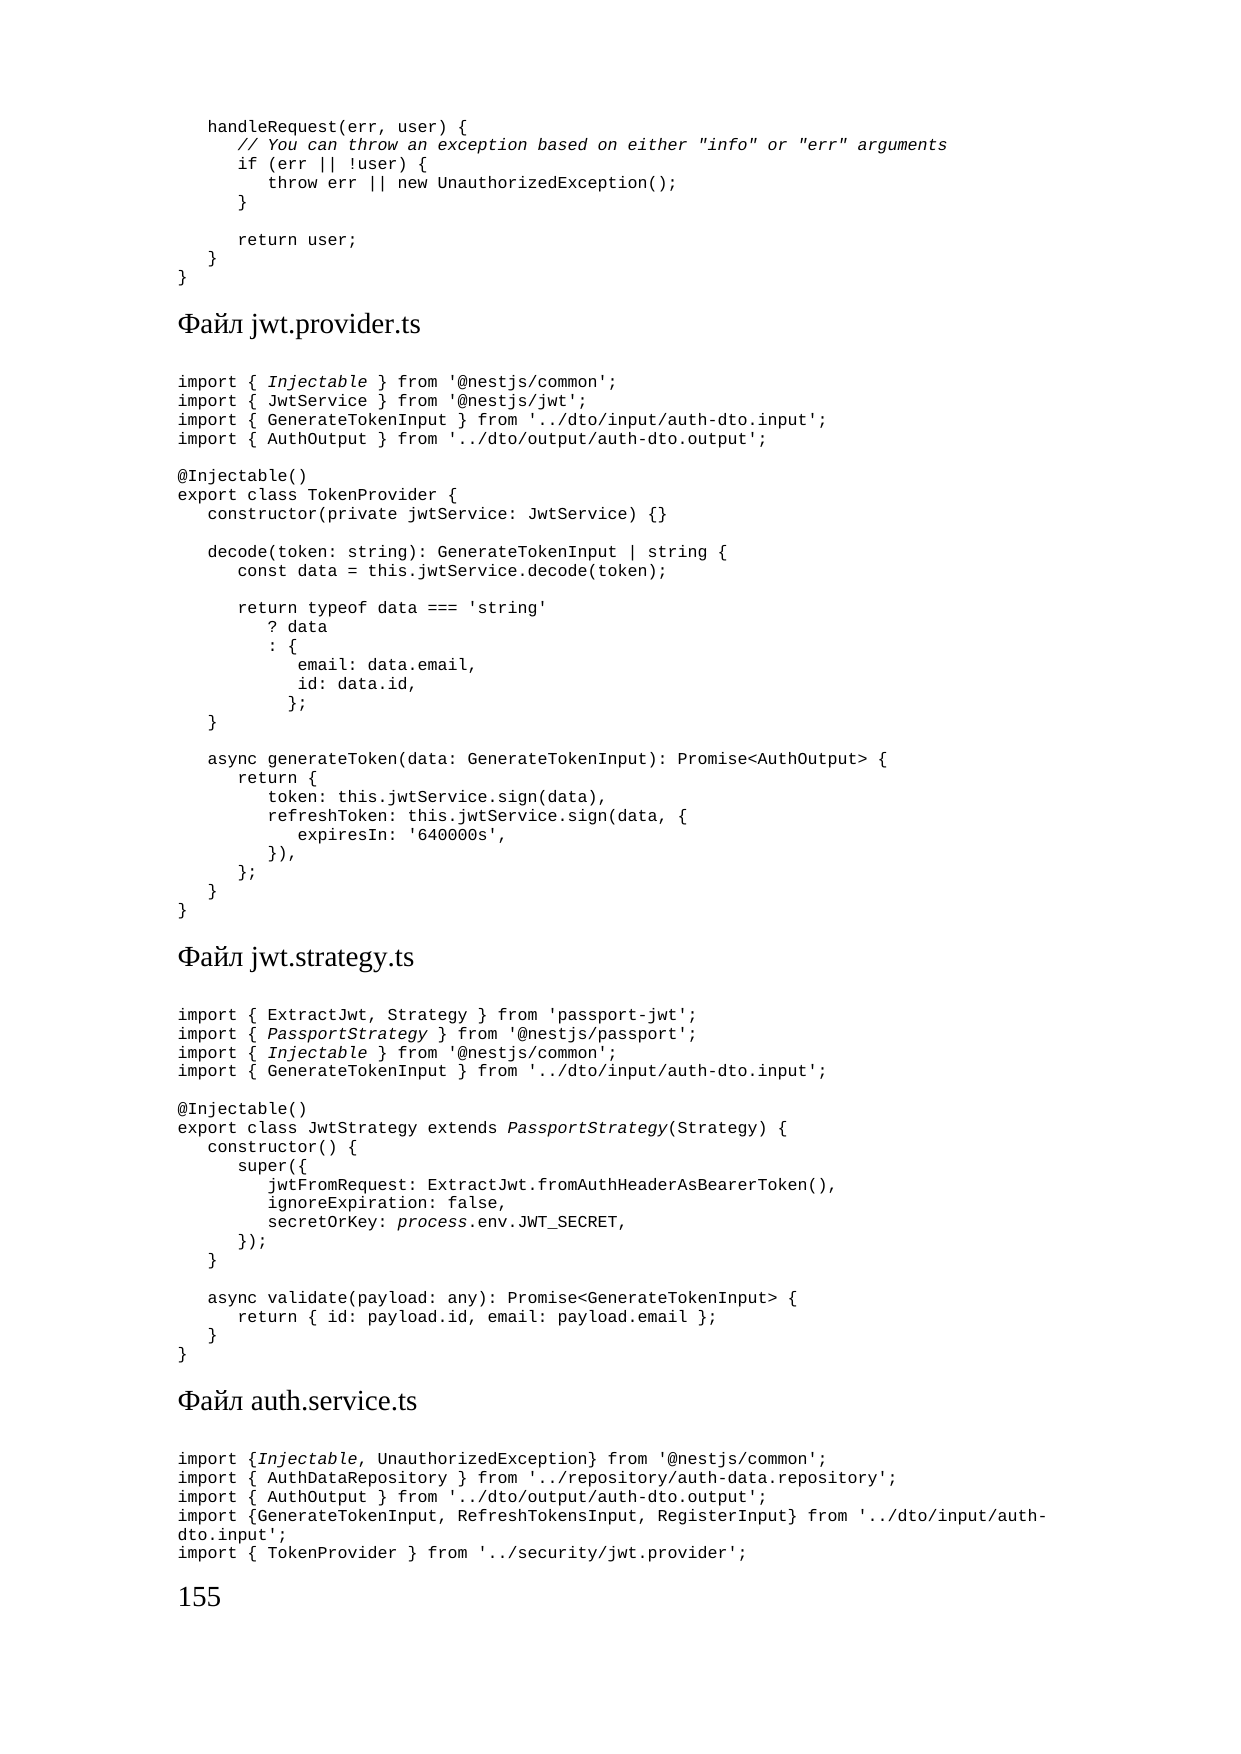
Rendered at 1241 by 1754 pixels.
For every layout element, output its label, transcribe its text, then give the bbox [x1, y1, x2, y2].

text import { Injectable } from '@nestjs/common'; import { JwtService } from '@nestjs/jwt'; import { GenerateTokenInput } from '../dto/input/auth-dto.input'; import { AuthOutput } from '../dto/output/auth-dto.output'; @Injectable() export class TokenProvider { constructor(private jwtService: JwtService) {} decode(token: string): GenerateTokenInput | string { const data = this.jwtService.decode(token); return typeof data === 'string' ? data : { email: data.email, id: data.id, }; } async generateToken(data: GenerateTokenInput): Promise<AuthOutput> { return { token: this.jwtService.sign(data), refreshToken: this.jwtService.sign(data, { expiresIn: '640000s', }), }; } } [177, 374, 1152, 921]
text Файл jwt.strategy.ts [177, 939, 1152, 1006]
text Файл jwt.provider.ts [177, 307, 1152, 374]
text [177, 118, 1152, 288]
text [177, 1451, 1152, 1564]
text import { ExtractJwt, Strategy } from 'passport-jwt'; import { PassportStrategy } from '@nestjs/passport'; import { Injectable } from '@nestjs/common'; import { GenerateTokenInput } from '../dto/input/auth-dto.input'; @Injectable() export class JwtStrategy extends PassportStrategy(Strategy) { constructor() { super({ jwtFromRequest: ExtractJwt.fromAuthHeaderAsBearerToken(), ignoreExpiration: false, secretOrKey: process.env.JWT_SECRET, }); } async validate(payload: any): Promise<GenerateTokenInput> { return { id: payload.id, email: payload.email }; } } [177, 1006, 1152, 1365]
text Файл auth.service.ts [177, 1383, 1152, 1451]
